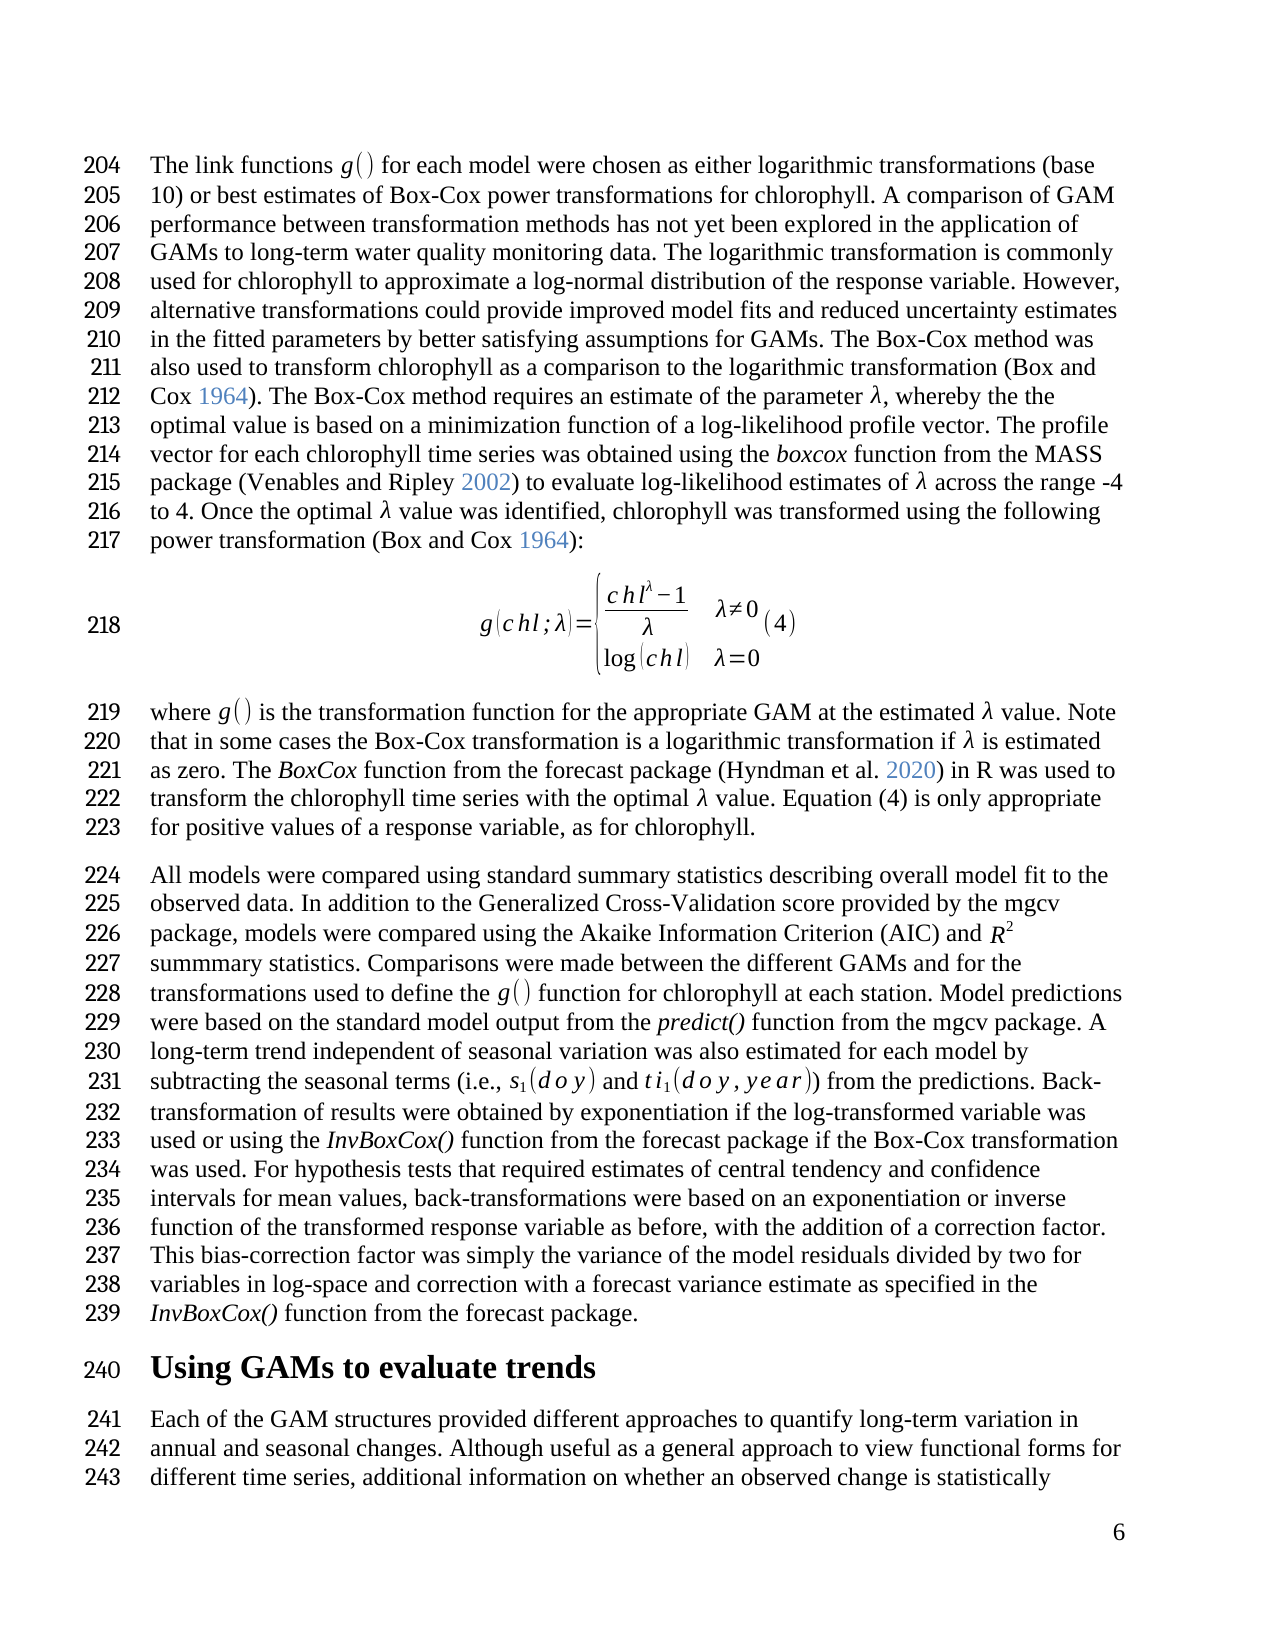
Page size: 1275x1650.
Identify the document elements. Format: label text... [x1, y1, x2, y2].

subtitle Using GAMs to evaluate trends [150, 1347, 1125, 1386]
text All models were compared using standard summary statistics describing overall model fit to the observed data. In addition to the Generalized Cross-Validation score provided by the mgcv package, models were compared using the Akaike Information Criterion (AIC) and summmary statistics. Comparisons were made between the different GAMs and for the transformations used to define the function for chlorophyll at each station. Model predictions were based on the standard model output from the predict() function from the mgcv package. A long-term trend independent of seasonal variation was also estimated for each model by subtracting the seasonal terms (i.e., and ) from the predictions. Back-transformation of results were obtained by exponentiation if the log-transformed variable was used or using the InvBoxCox() function from the forecast package if the Box-Cox transformation was used. For hypothesis tests that required estimates of central tendency and confidence intervals for mean values, back-transformations were based on an exponentiation or inverse function of the transformed response variable as before, with the addition of a correction factor. This bias-correction factor was simply the variance of the model residuals divided by two for variables in log-space and correction with a forecast variance estimate as specified in the InvBoxCox() function from the forecast package. [150, 860, 1125, 1327]
text The link functions for each model were chosen as either logarithmic transformations (base 10) or best estimates of Box-Cox power transformations for chlorophyll. A comparison of GAM performance between transformation methods has not yet been explored in the application of GAMs to long-term water quality monitoring data. The logarithmic transformation is commonly used for chlorophyll to approximate a log-normal distribution of the response variable. However, alternative transformations could provide improved model fits and reduced uncertainty estimates in the fitted parameters by better satisfying assumptions for GAMs. The Box-Cox method was also used to transform chlorophyll as a comparison to the logarithmic transformation (Box and Cox 1964). The Box-Cox method requires an estimate of the parameter , whereby the the optimal value is based on a minimization function of a log-likelihood profile vector. The profile vector for each chlorophyll time series was obtained using the boxcox function from the MASS package (Venables and Ripley 2002) to evaluate log-likelihood estimates of across the range -4 to 4. Once the optimal value was identified, chlorophyll was transformed using the following power transformation (Box and Cox 1964): [150, 150, 1125, 554]
text where is the transformation function for the appropriate GAM at the estimated value. Note that in some cases the Box-Cox transformation is a logarithmic transformation if is estimated as zero. The BoxCox function from the forecast package (Hyndman et al. 2020) in R was used to transform the chlorophyll time series with the optimal value. Equation (4) is only appropriate for positive values of a response variable, as for chlorophyll. [150, 696, 1125, 841]
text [150, 1404, 1125, 1491]
